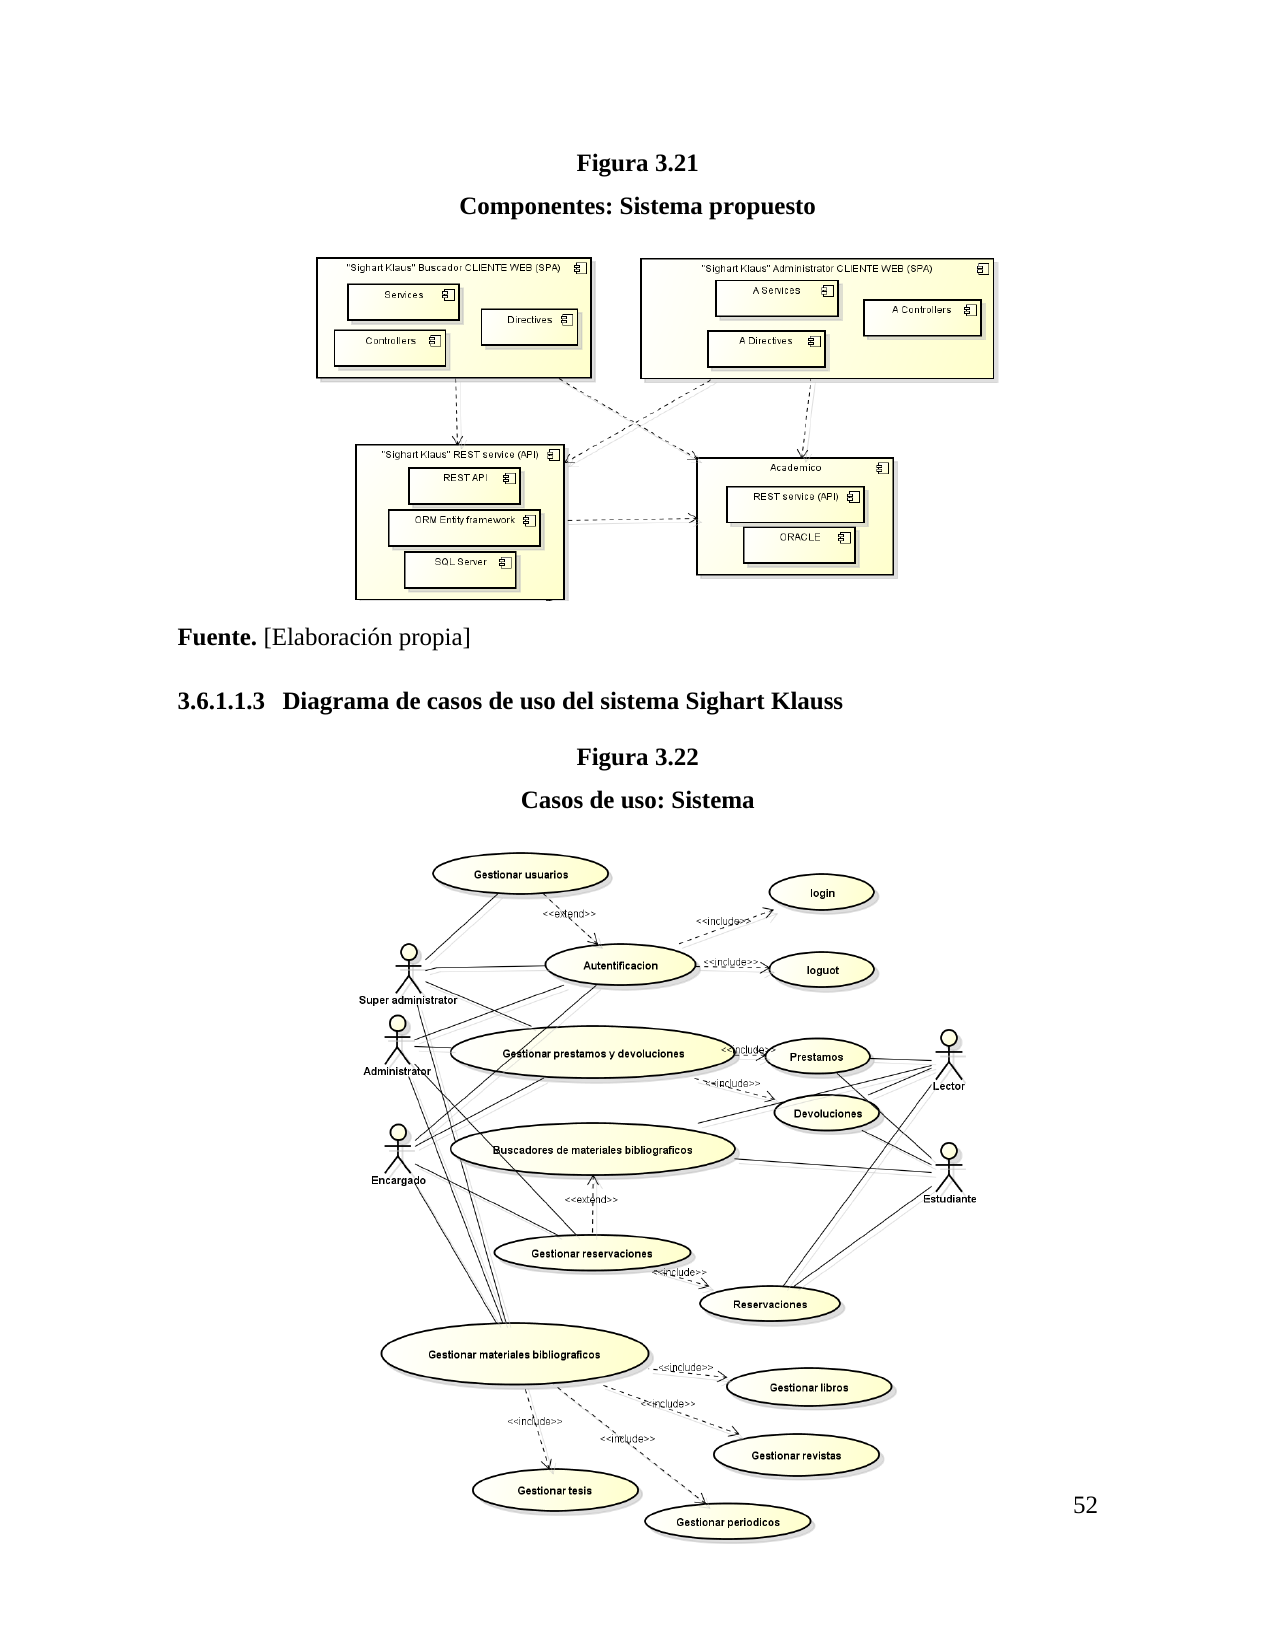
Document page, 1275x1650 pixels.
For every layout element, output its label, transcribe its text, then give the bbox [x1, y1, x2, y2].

subtitle Diagrama de casos de uso del sistema Sighart Klauss [177, 686, 1098, 715]
picture [351, 828, 983, 1551]
text Fuente. [Elaboración propia] [177, 622, 1098, 651]
picture [302, 234, 1005, 601]
